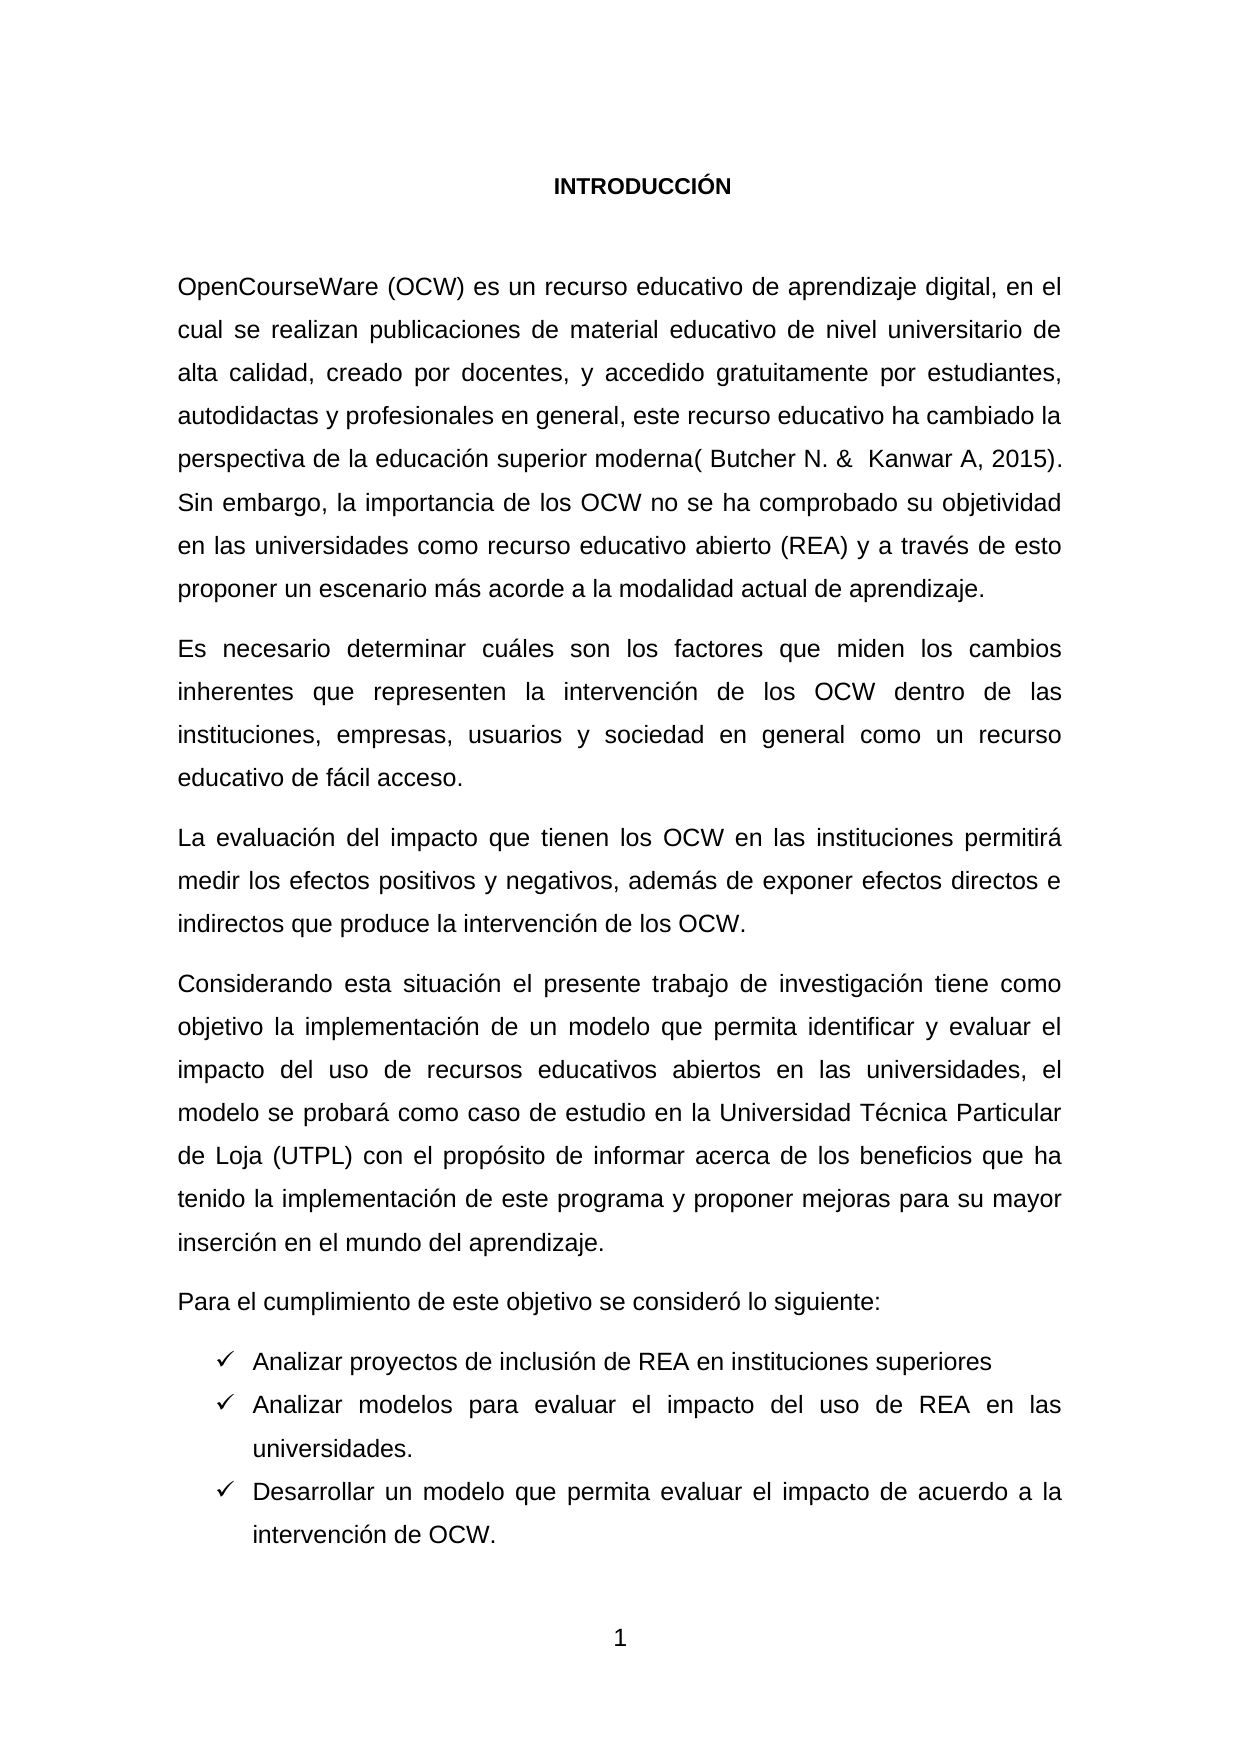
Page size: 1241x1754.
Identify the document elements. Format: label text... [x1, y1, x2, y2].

subtitle INTRODUCCIÓN [222, 173, 1063, 199]
list Analizar proyectos de inclusión de REA en instituciones superiores [215, 1347, 1063, 1376]
list Desarrollar un modelo que permita evaluar el impacto de acuerdo a la intervención de OCW. [215, 1477, 1063, 1549]
text Considerando esta situación el presente trabajo de investigación tiene como objetivo la implementación de un modelo que permita identificar y evaluar el impacto del uso de recursos educativos abiertos en las universidades, el modelo se probará como caso de estudio en la Universidad Técnica Particular de Loja (UTPL) con el propósito de informar acerca de los beneficios que ha tenido la implementación de este programa y proponer mejoras para su mayor inserción en el mundo del aprendizaje. [177, 969, 1063, 1256]
text Es necesario determinar cuáles son los factores que miden los cambios inherentes que representen la intervención de los OCW dentro de las instituciones, empresas, usuarios y sociedad en general como un recurso educativo de fácil acceso. [177, 633, 1063, 792]
list Analizar modelos para evaluar el impacto del uso de REA en las universidades. [215, 1390, 1063, 1462]
text Para el cumplimiento de este objetivo se consideró lo siguiente: [177, 1287, 1063, 1316]
text La evaluación del impacto que tienen los OCW en las instituciones permitirá medir los efectos positivos y negativos, además de exponer efectos directos e indirectos que produce la intervención de los OCW. [177, 823, 1063, 938]
text OpenCourseWare (OCW) es un recurso educativo de aprendizaje digital, en el cual se realizan publicaciones de material educativo de nivel universitario de alta calidad, creado por docentes, y accedido gratuitamente por estudiantes, autodidactas y profesionales en general, este recurso educativo ha cambiado la perspectiva de la educación superior moderna( Butcher N. & Kanwar A, 2015). Sin embargo, la importancia de los OCW no se ha comprobado su objetividad en las universidades como recurso educativo abierto (REA) y a través de esto proponer un escenario más acorde a la modalidad actual de aprendizaje. [177, 272, 1063, 602]
